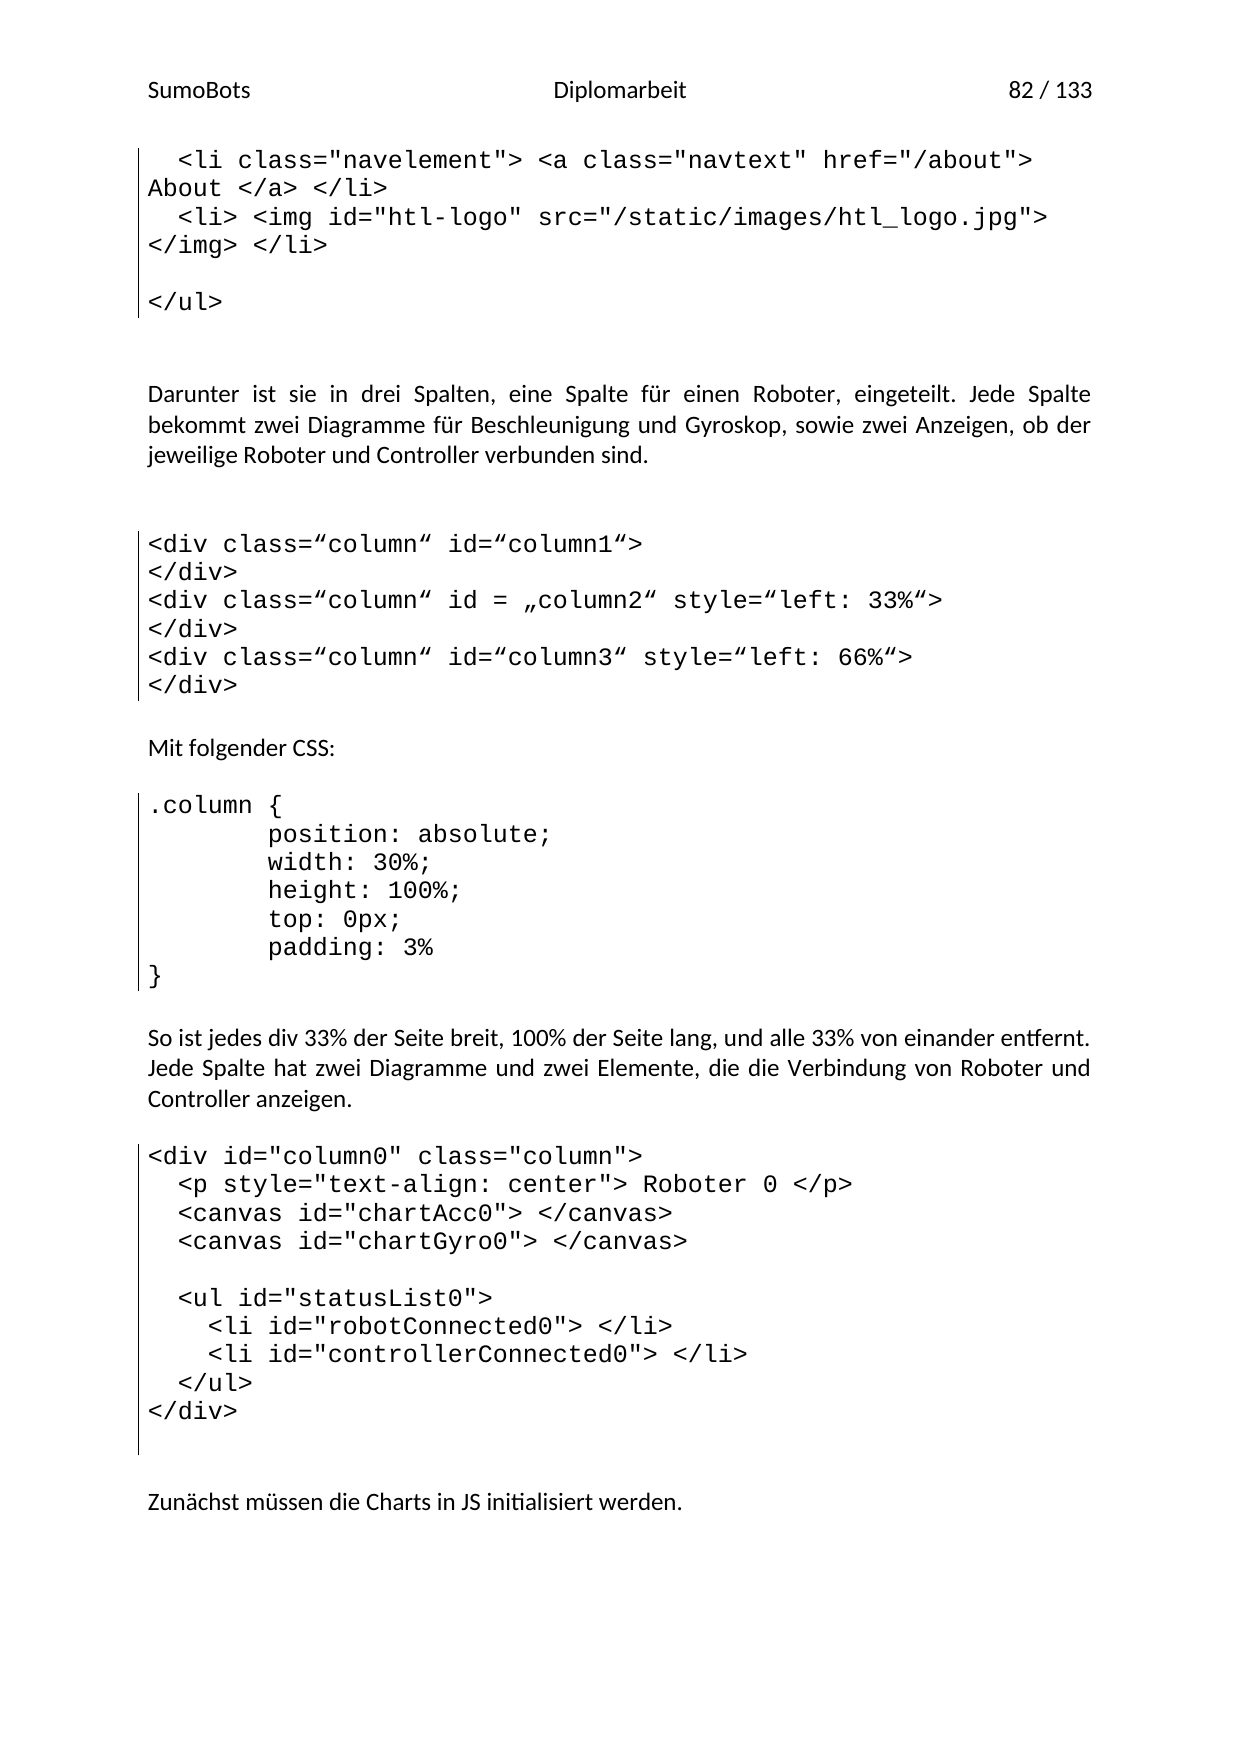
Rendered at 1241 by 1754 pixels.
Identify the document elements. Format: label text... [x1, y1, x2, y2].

text <li id="robotConnected0"> </li> [148, 1314, 1093, 1342]
text position: absolute; [148, 821, 1093, 849]
text <li> <img id="htl-logo" src="/static/images/htl_logo.jpg"> </img> </li> [148, 204, 1093, 261]
text <div class=“column“ id=“column1“> [148, 531, 1093, 559]
text <li id="controllerConnected0"> </li> [148, 1342, 1093, 1370]
text padding: 3% [148, 934, 1093, 963]
text top: 0px; [148, 906, 1093, 934]
text height: 100%; [148, 878, 1093, 906]
text width: 30%; [148, 849, 1093, 878]
text <p style="text-align: center"> Roboter 0 </p> [148, 1172, 1093, 1200]
text </div> [148, 559, 1093, 588]
text <canvas id="chartGyro0"> </canvas> [148, 1229, 1093, 1257]
text </div> [148, 1399, 1093, 1427]
text <div class=“column“ id = „column2“ style=“left: 33%“> [148, 588, 1093, 616]
text <ul id="statusList0"> [148, 1285, 1093, 1314]
text </ul> [148, 289, 1093, 318]
text <canvas id="chartAcc0"> </canvas> [148, 1200, 1093, 1229]
text } [148, 963, 1093, 991]
text Darunter ist sie in drei Spalten, eine Spalte für einen Roboter, eingeteilt. Jede Spalte bekommt zwei Diagramme für Beschleunigung und Gyroskop, sowie zwei Anzeigen, ob der jeweilige Roboter und Controller verbunden sind. [148, 379, 1093, 470]
text </ul> [148, 1370, 1093, 1399]
text Mit folgender CSS: [148, 732, 1093, 762]
text .column { [148, 793, 1093, 821]
text So ist jedes div 33% der Seite breit, 100% der Seite lang, und alle 33% von einander entfernt. Jede Spalte hat zwei Diagramme und zwei Elemente, die die Verbindung von Roboter und Controller anzeigen. [148, 1022, 1093, 1113]
text <div id="column0" class="column"> [148, 1144, 1093, 1172]
text <div class=“column“ id=“column3“ style=“left: 66%“> [148, 644, 1093, 673]
text </div> [148, 673, 1093, 701]
text <li class="navelement"> <a class="navtext" href="/about"> About </a> </li> [148, 148, 1093, 204]
text </div> [148, 616, 1093, 644]
text Zunächst müssen die Charts in JS initialisiert werden. [148, 1486, 1093, 1516]
